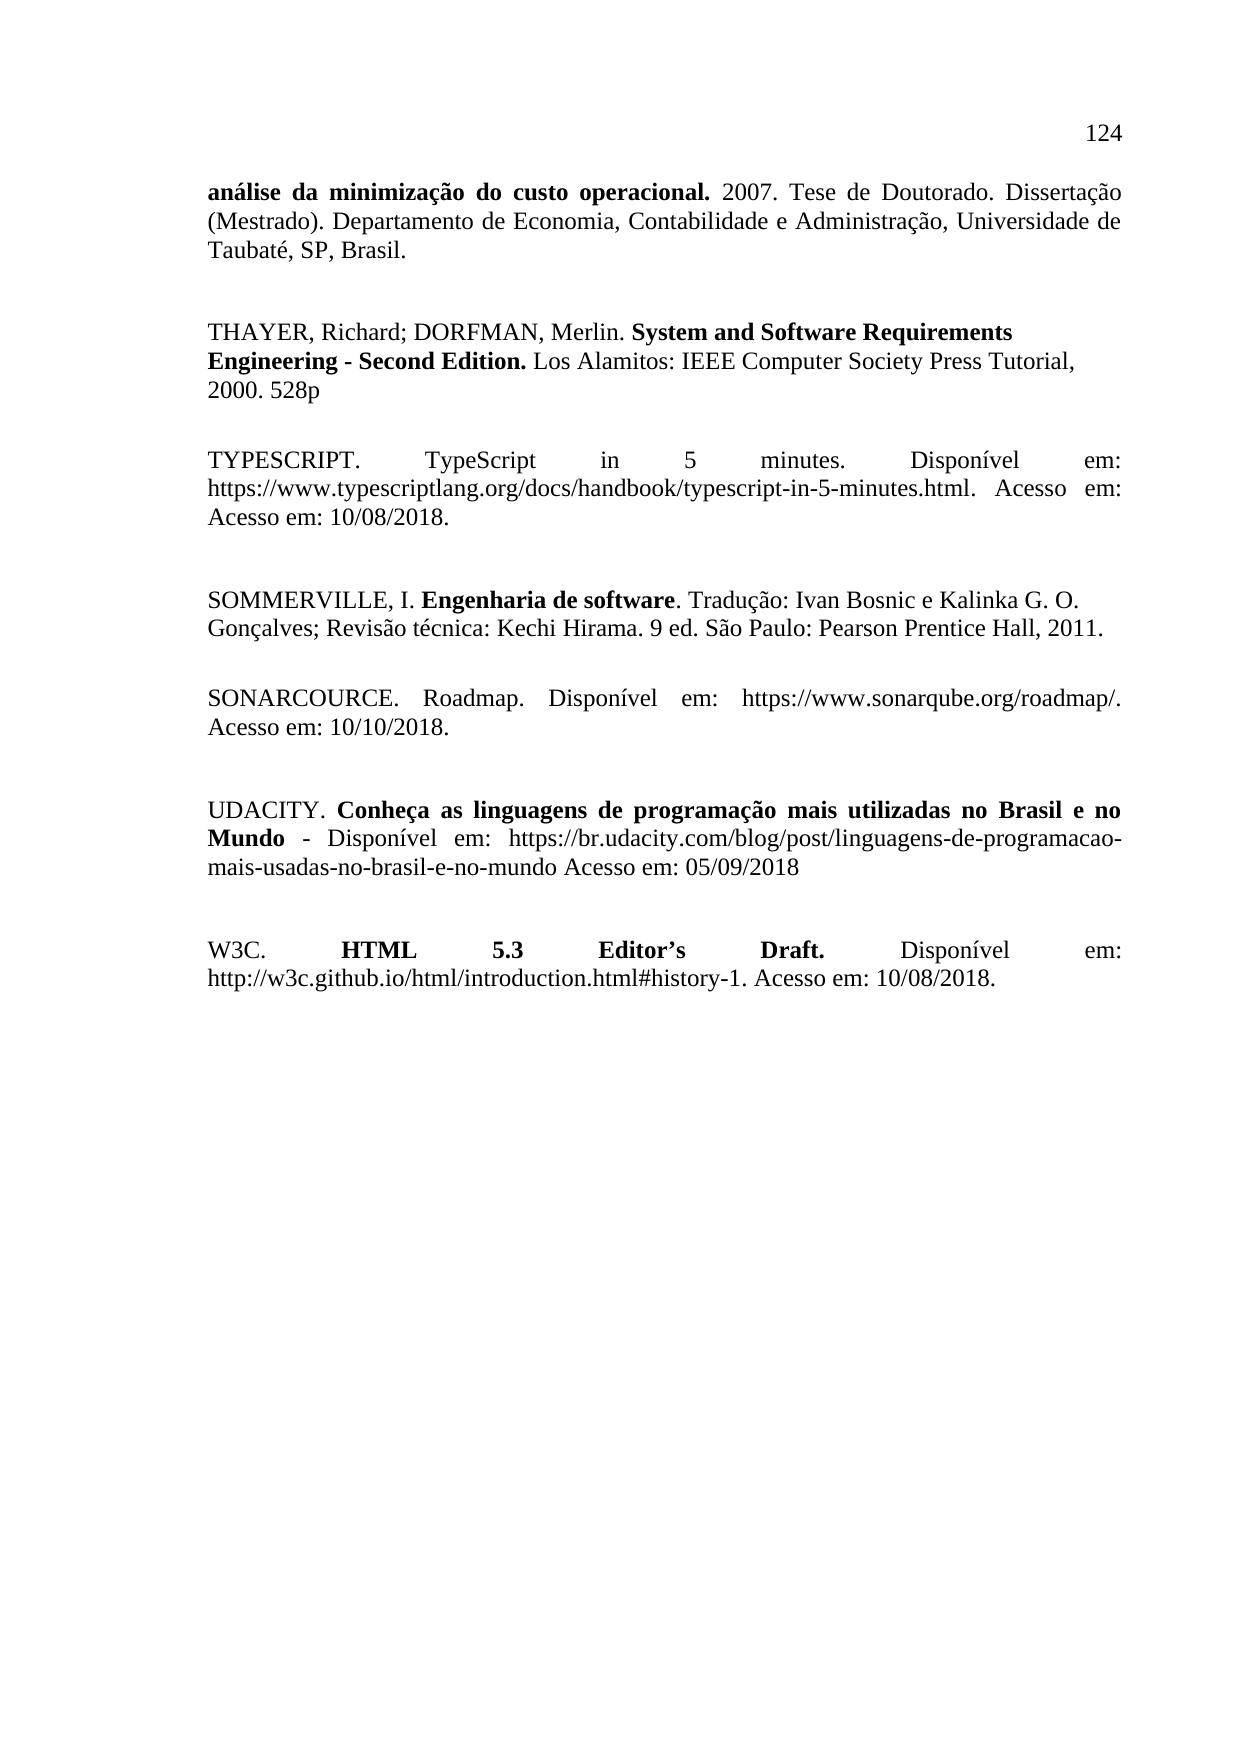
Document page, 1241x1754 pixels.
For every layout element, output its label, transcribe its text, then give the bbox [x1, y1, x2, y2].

text W3C. HTML 5.3 Editor’s Draft. Disponível em: http://w3c.github.io/html/introduction.html#history-1. Acesso em: 10/08/2018. [207, 935, 1122, 992]
text SOMMERVILLE, I. Engenharia de software. Tradução: Ivan Bosnic e Kalinka G. O. Gonçalves; Revisão técnica: Kechi Hirama. 9 ed. São Paulo: Pearson Prentice Hall, 2011. [207, 585, 1122, 642]
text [207, 177, 1122, 263]
text SONARCOURCE. Roadmap. Disponível em: https://www.sonarqube.org/roadmap/. Acesso em: 10/10/2018. [207, 683, 1122, 741]
text UDACITY. Conheça as linguagens de programação mais utilizadas no Brasil e no Mundo - Disponível em: https://br.udacity.com/blog/post/linguagens-de-programacao-mais-usadas-no-brasil-e-no-mundo Acesso em: 05/09/2018 [207, 795, 1122, 881]
text TYPESCRIPT. TypeScript in 5 minutes. Disponível em: https://www.typescriptlang.org/docs/handbook/typescript-in-5-minutes.html. Acesso em: Acesso em: 10/08/2018. [207, 445, 1122, 531]
text THAYER, Richard; DORFMAN, Merlin. System and Software Requirements Engineering - Second Edition. Los Alamitos: IEEE Computer Society Press Tutorial, 2000. 528p [207, 317, 1122, 403]
